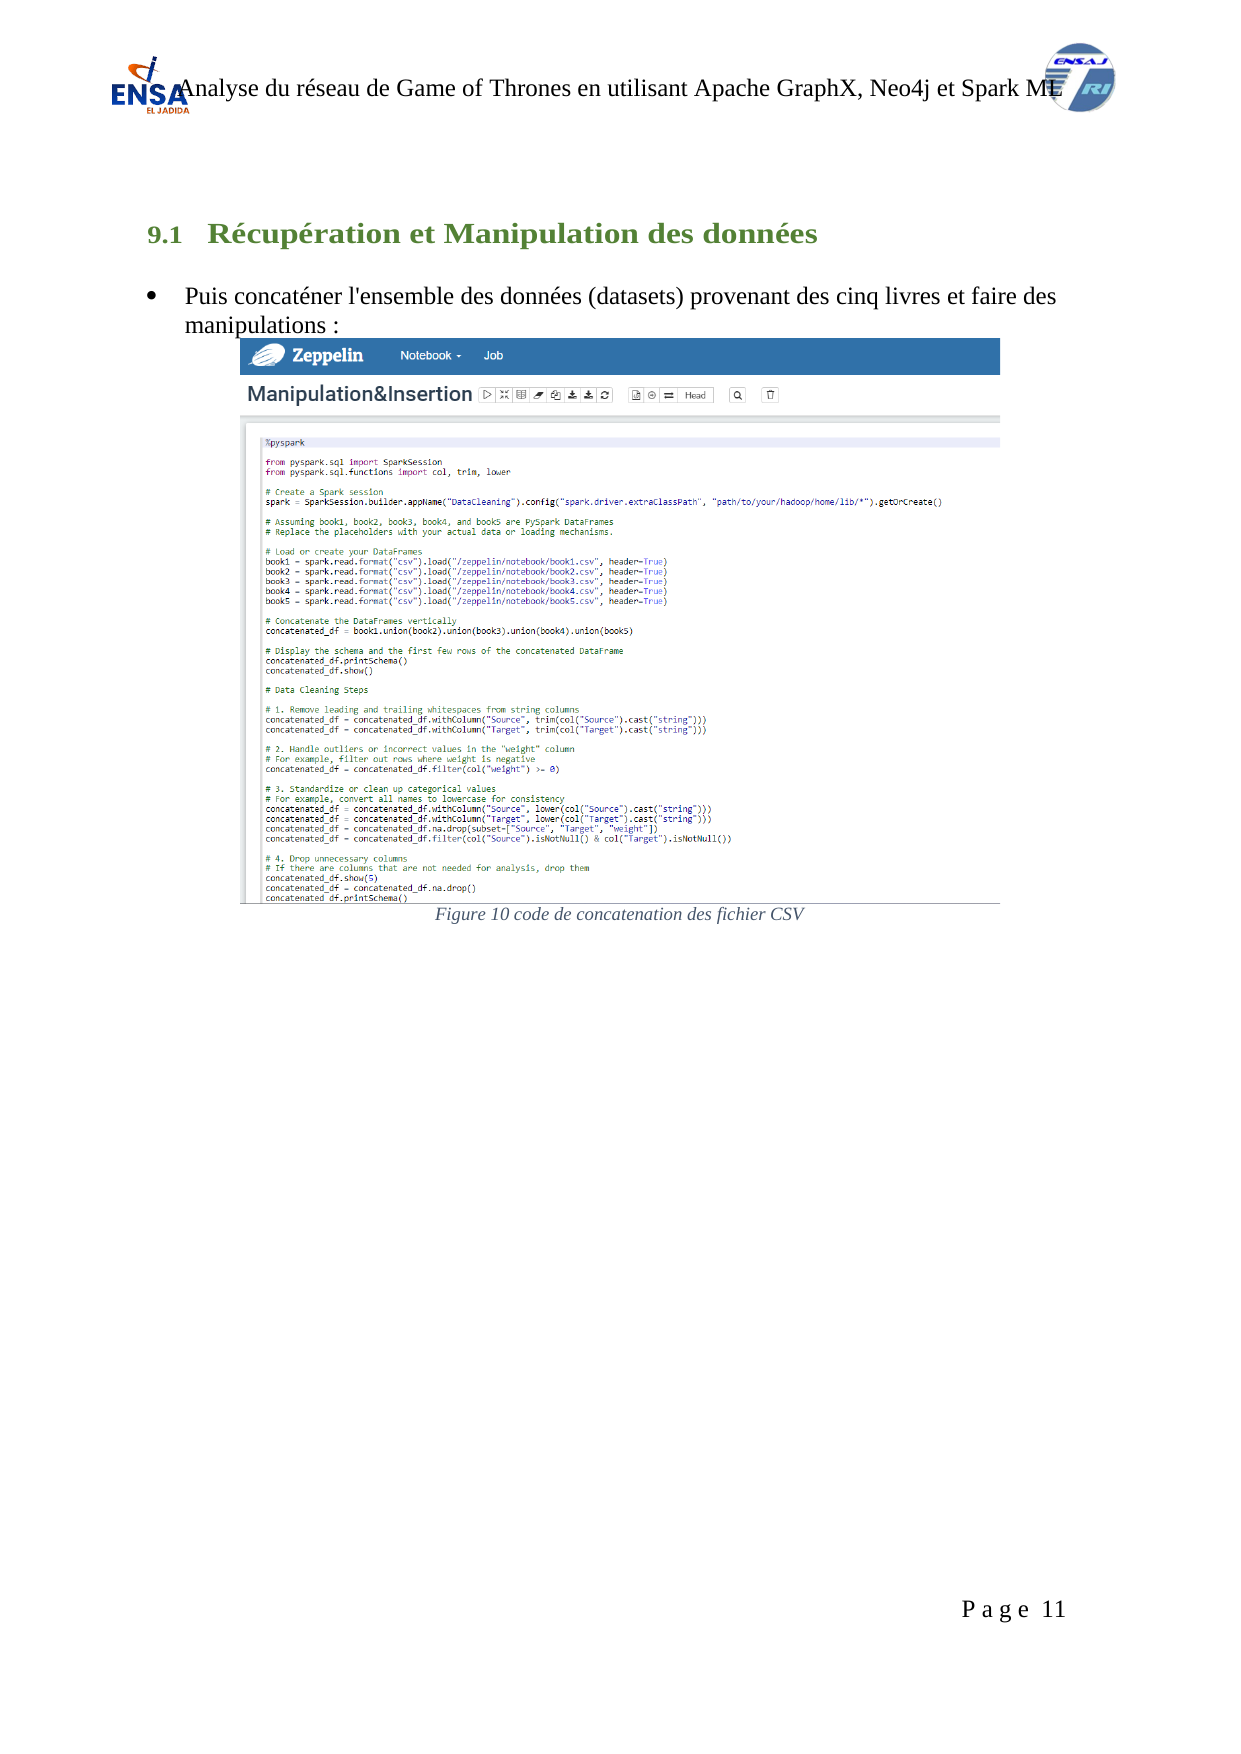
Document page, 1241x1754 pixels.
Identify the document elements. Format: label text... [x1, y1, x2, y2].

subtitle Récupération et Manipulation des données [147, 217, 1093, 250]
picture [240, 338, 1001, 904]
list Puis concaténer l'ensemble des données (datasets) provenant des cinq livres et faire des manipulations : [147, 281, 1093, 339]
picture [105, 52, 194, 115]
text Figure 10 code de concatenation des fichier CSV [147, 903, 1093, 925]
picture [1044, 41, 1116, 113]
